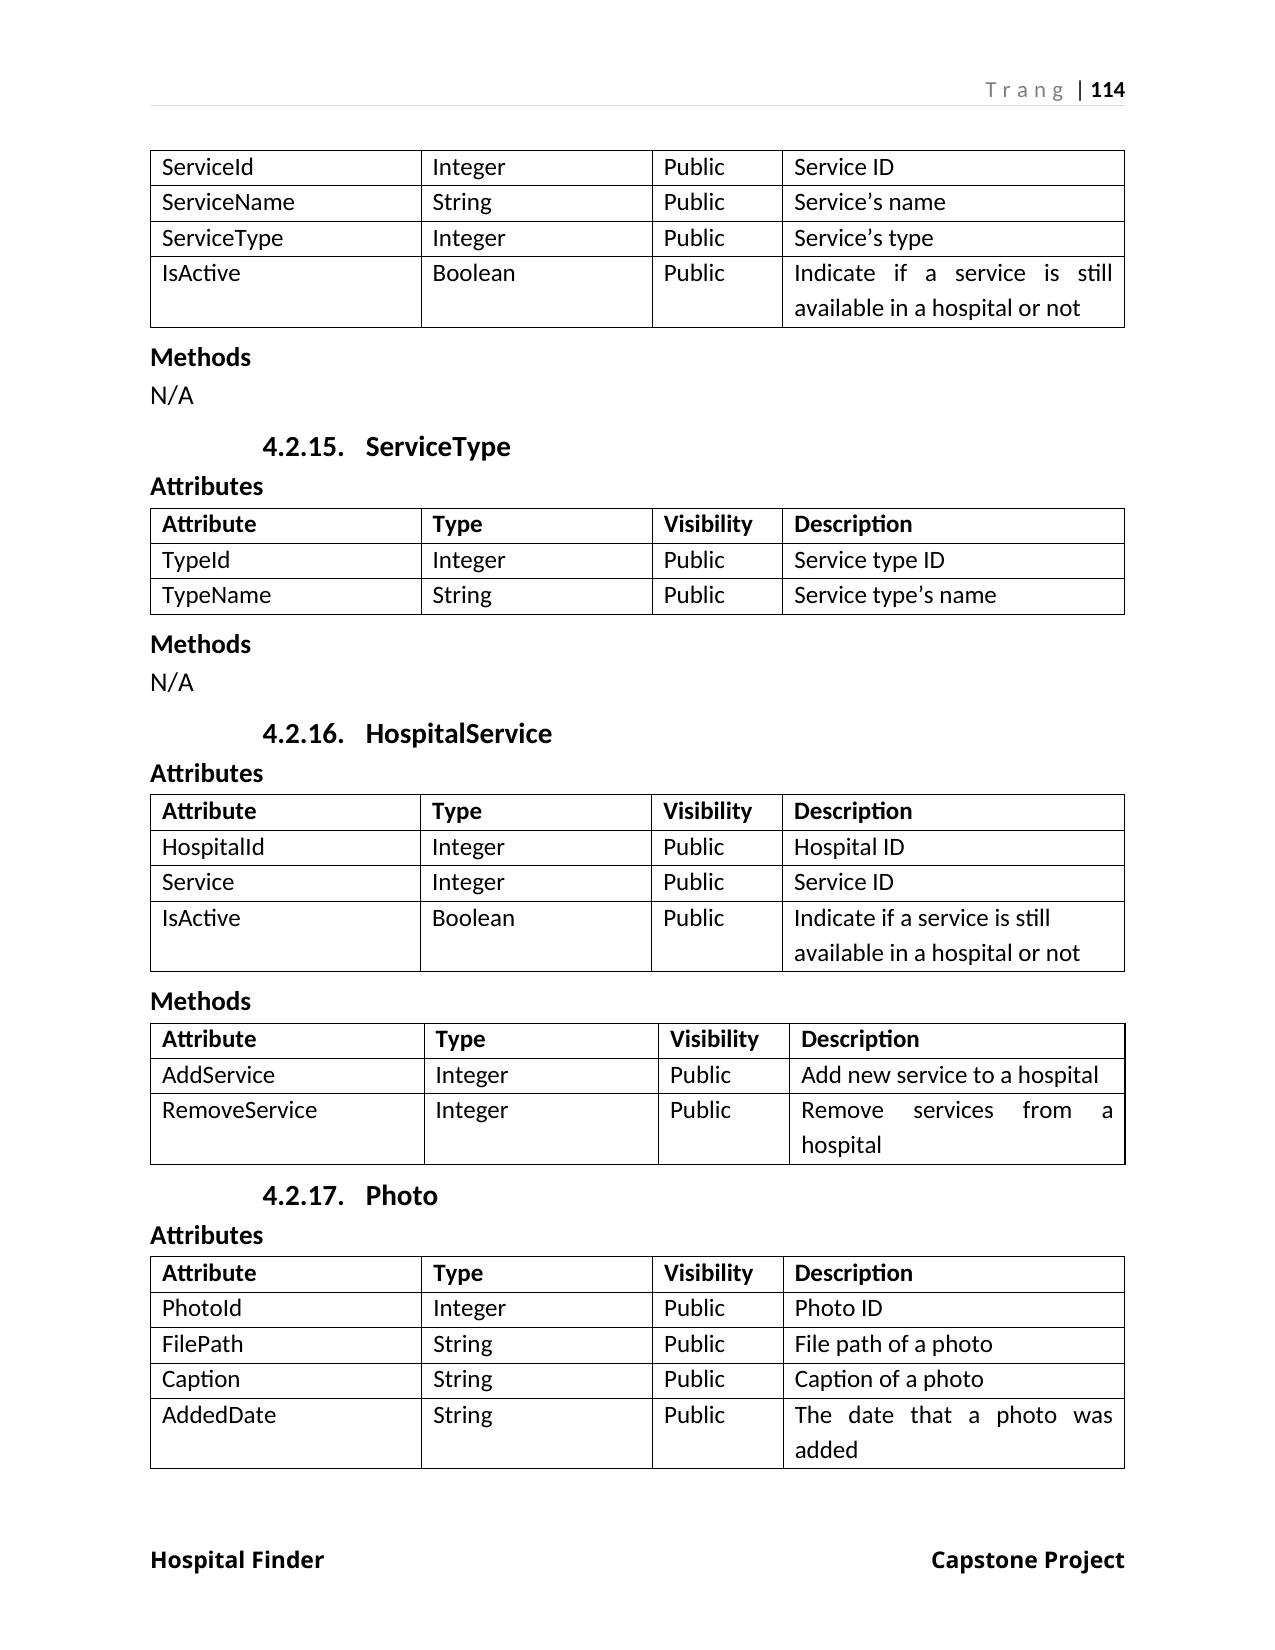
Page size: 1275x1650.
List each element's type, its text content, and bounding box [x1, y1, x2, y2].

table_cell Service type’s name [783, 579, 1124, 614]
table_cell Integer [425, 1094, 658, 1164]
table_cell Public [653, 1293, 783, 1327]
table_cell Public [653, 1328, 783, 1362]
table_header Visibility [652, 795, 782, 830]
text N/A [150, 378, 1125, 411]
table_cell Public [652, 902, 782, 971]
table_header Visibility [659, 1024, 789, 1058]
table_cell Add new service to a hospital [790, 1059, 1124, 1093]
table_cell Service [151, 866, 420, 901]
text Attributes [150, 1218, 1125, 1251]
table_cell Indicate if a service is still available in a hospital or not [783, 257, 1124, 327]
table_header Attribute [151, 795, 420, 830]
table_cell Boolean [421, 902, 651, 971]
table_cell Public [653, 1364, 783, 1398]
table_cell Boolean [422, 257, 652, 327]
table_cell IsActive [151, 257, 421, 327]
table_cell String [422, 1364, 652, 1398]
table_header Attribute [151, 1024, 424, 1058]
table_header Description [790, 1024, 1124, 1058]
table_cell Caption of a photo [784, 1364, 1124, 1398]
table_cell Integer [425, 1059, 658, 1093]
table_header Visibility [653, 1257, 783, 1292]
table_cell Service’s name [783, 186, 1124, 221]
table_cell Public [653, 186, 782, 221]
table_cell Remove services from a hospital [790, 1094, 1124, 1164]
table_cell Service ID [783, 151, 1124, 185]
table_cell ServiceType [151, 222, 421, 256]
table_header Type [425, 1024, 658, 1058]
table_header Type [422, 1257, 652, 1292]
table_cell File path of a photo [784, 1328, 1124, 1362]
table_cell Photo ID [784, 1293, 1124, 1327]
table_cell Indicate if a service is still available in a hospital or not [783, 902, 1124, 971]
table_cell Integer [422, 1293, 652, 1327]
table_cell Integer [422, 151, 652, 185]
table_cell String [422, 1399, 652, 1468]
table_cell AddedDate [151, 1399, 421, 1468]
table_cell TypeName [151, 579, 421, 614]
text Methods [150, 984, 1125, 1018]
list HospitalService [262, 716, 1125, 751]
list ServiceType [262, 428, 1125, 464]
table_header Description [783, 795, 1124, 830]
table_cell PhotoId [151, 1293, 421, 1327]
table_header Attribute [151, 509, 421, 543]
text Attributes [150, 756, 1125, 789]
table_header Description [783, 509, 1124, 543]
table_header Description [784, 1257, 1124, 1292]
table_cell Public [653, 151, 782, 185]
table_cell Hospital ID [783, 831, 1124, 865]
table_cell Integer [422, 222, 652, 256]
table_cell FilePath [151, 1328, 421, 1362]
table_cell String [422, 579, 652, 614]
table_cell Public [659, 1059, 789, 1093]
table_cell Public [653, 579, 782, 614]
text N/A [150, 665, 1125, 698]
table_cell Integer [421, 831, 651, 865]
table_cell Caption [151, 1364, 421, 1398]
table_cell Public [652, 866, 782, 901]
table_cell The date that a photo was added [784, 1399, 1124, 1468]
table_header Visibility [653, 509, 782, 543]
table_cell Public [653, 257, 782, 327]
table_cell Integer [421, 866, 651, 901]
table_cell Public [652, 831, 782, 865]
table_cell ServiceId [151, 151, 421, 185]
table_cell AddService [151, 1059, 424, 1093]
text Methods [150, 340, 1125, 373]
table_cell RemoveService [151, 1094, 424, 1164]
table_cell String [422, 1328, 652, 1362]
table_header Attribute [151, 1257, 421, 1292]
table_cell Service’s type [783, 222, 1124, 256]
text Methods [150, 627, 1125, 660]
table_cell Public [653, 544, 782, 578]
table_cell IsActive [151, 902, 420, 971]
table_cell TypeId [151, 544, 421, 578]
table_cell String [422, 186, 652, 221]
table_header Type [421, 795, 651, 830]
list Photo [262, 1177, 1125, 1213]
table_cell Public [653, 222, 782, 256]
table_header Type [422, 509, 652, 543]
table_cell Public [653, 1399, 783, 1468]
table_cell Service ID [783, 866, 1124, 901]
table_cell HospitalId [151, 831, 420, 865]
table_cell Public [659, 1094, 789, 1164]
table_cell Integer [422, 544, 652, 578]
table_cell ServiceName [151, 186, 421, 221]
table_cell Service type ID [783, 544, 1124, 578]
text Attributes [150, 469, 1125, 502]
